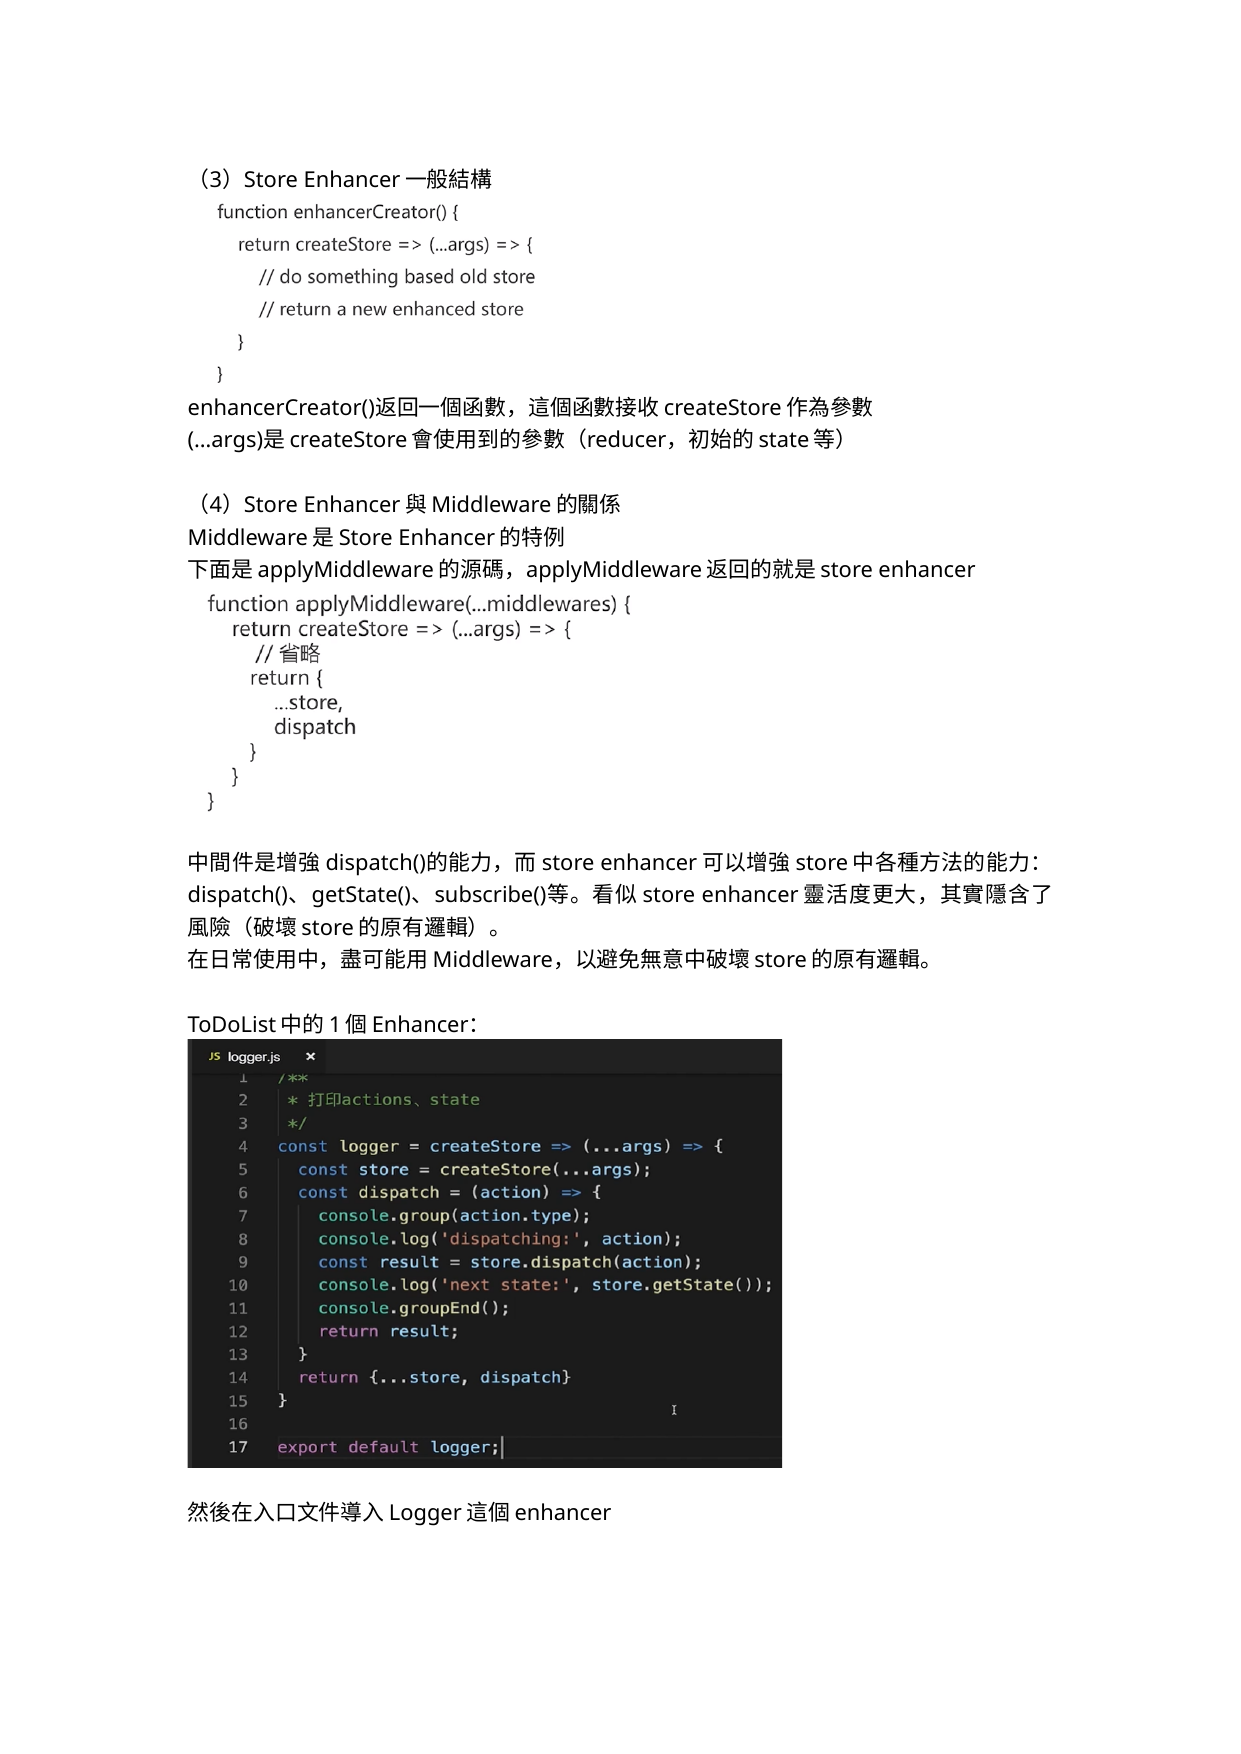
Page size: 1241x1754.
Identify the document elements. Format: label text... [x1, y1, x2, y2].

text enhancerCreator()返回一個函數，這個函數接收createStore作為參數 [187, 389, 1053, 422]
text Middleware是Store Enhancer的特例 [187, 519, 1053, 552]
text (…args)是createStore會使用到的參數（reducer，初始的state等） [187, 422, 1053, 454]
picture [187, 1039, 783, 1468]
text 中間件是增強dispatch()的能力，而store enhancer可以增強store中各種方法的能力：dispatch()、getState()、subscribe()等。看似store enhancer靈活度更大，其實隱含了風險（破壞store的原有邏輯）。 [187, 844, 1053, 942]
text 然後在入口文件導入Logger這個enhancer [187, 1494, 1053, 1527]
picture [187, 194, 544, 389]
text 下面是applyMiddleware的源碼，applyMiddleware返回的就是store enhancer [187, 552, 1053, 584]
text （3）Store Enhancer一般結構 [187, 162, 1053, 194]
text 在日常使用中，盡可能用Middleware，以避免無意中破壞store的原有邏輯。 [187, 942, 1053, 974]
picture [187, 584, 640, 820]
text （4）Store Enhancer與Middleware的關係 [187, 487, 1053, 519]
text ToDoList中的1個Enhancer： [187, 1007, 1053, 1039]
